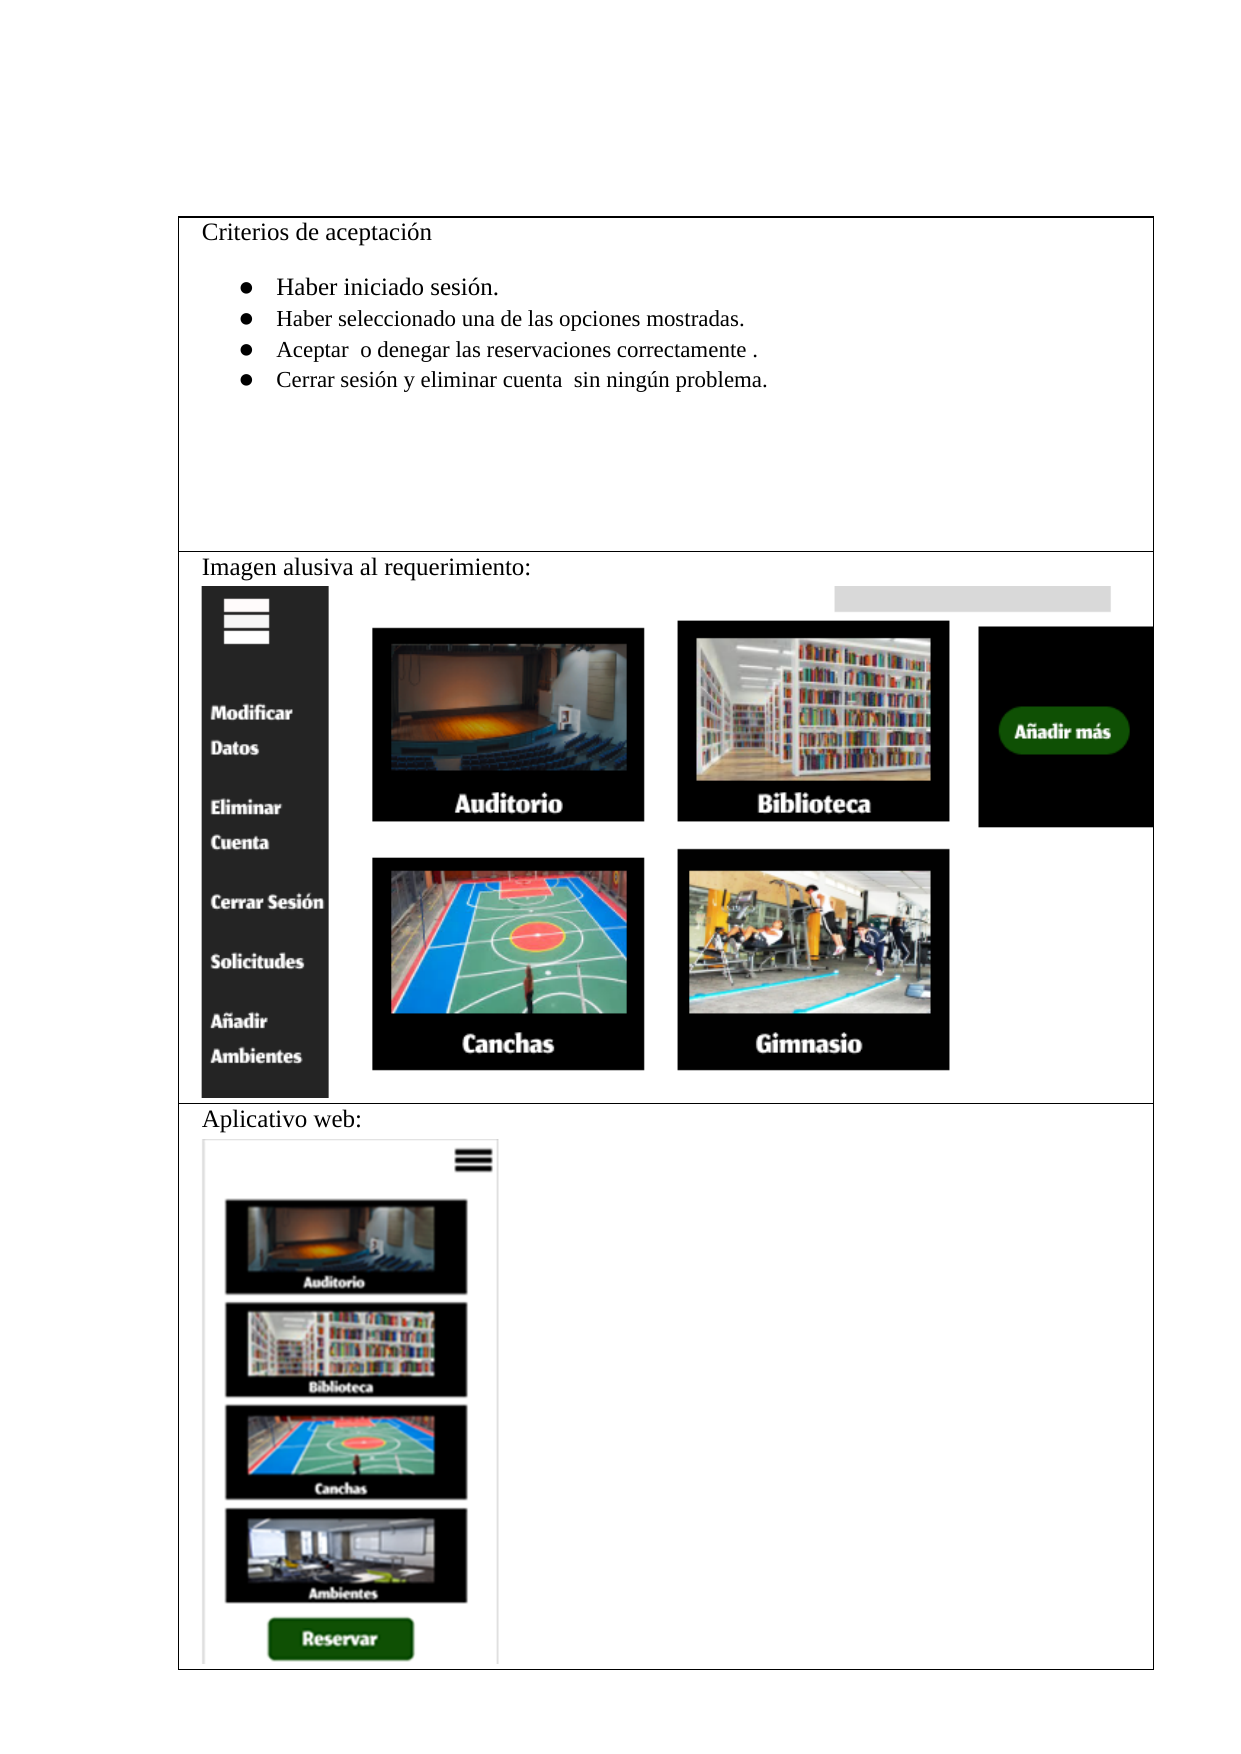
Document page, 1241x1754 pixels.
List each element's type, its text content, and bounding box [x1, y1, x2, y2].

table_header Criterios de aceptación Haber iniciado sesión. Haber seleccionado una de las opciones mostradas. Aceptar o denegar las reservaciones correctamente . Cerrar sesión y eliminar cuenta sin ningún problema. [179, 218, 1153, 551]
picture [201, 1139, 499, 1664]
table_cell Aplicativo web: [179, 1104, 1153, 1669]
picture [201, 586, 1153, 1098]
table_cell Imagen alusiva al requerimiento: [179, 552, 1153, 1103]
